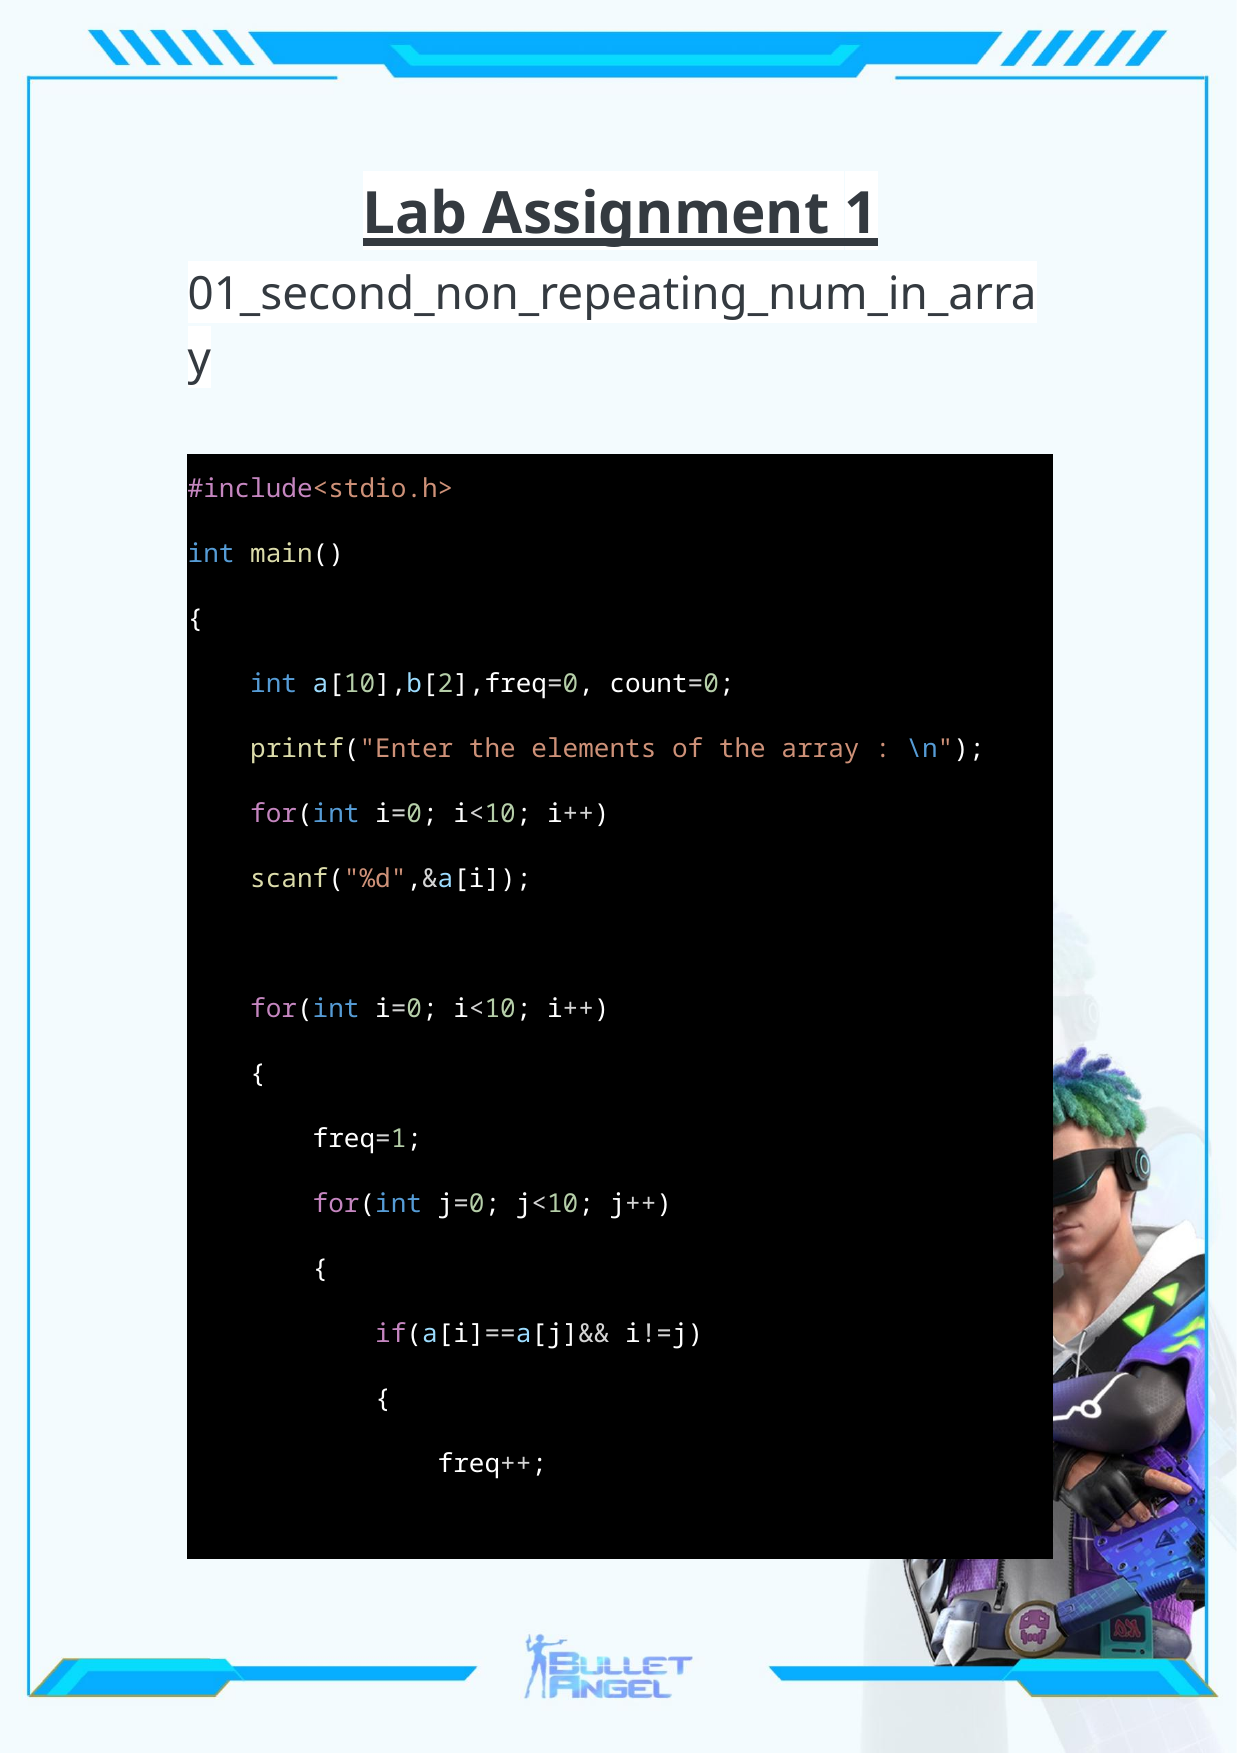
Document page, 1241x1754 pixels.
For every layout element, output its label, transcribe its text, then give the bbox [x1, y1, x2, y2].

text int main() [187, 519, 1053, 584]
text printf("Enter the elements of the array : \n"); [187, 714, 1053, 779]
text if(a[i]==a[j]&& i!=j) [187, 1299, 1053, 1364]
text { [187, 584, 1053, 649]
text { [187, 1234, 1053, 1299]
text for(int i=0; i<10; i++) [187, 779, 1053, 844]
text { [187, 1364, 1053, 1429]
text { [187, 1039, 1053, 1104]
picture [0, 0, 1237, 1753]
text int a[10],b[2],freq=0, count=0; [187, 649, 1053, 714]
text Lab Assignment 1 [187, 162, 1053, 259]
text #include<stdio.h> [187, 454, 1053, 519]
text for(int j=0; j<10; j++) [187, 1169, 1053, 1234]
text freq++; [187, 1429, 1053, 1494]
text scanf("%d",&a[i]); [187, 844, 1053, 909]
text for(int i=0; i<10; i++) [187, 974, 1053, 1039]
list 01_second_non_repeating_num_in_array [187, 259, 1053, 389]
text freq=1; [187, 1104, 1053, 1169]
